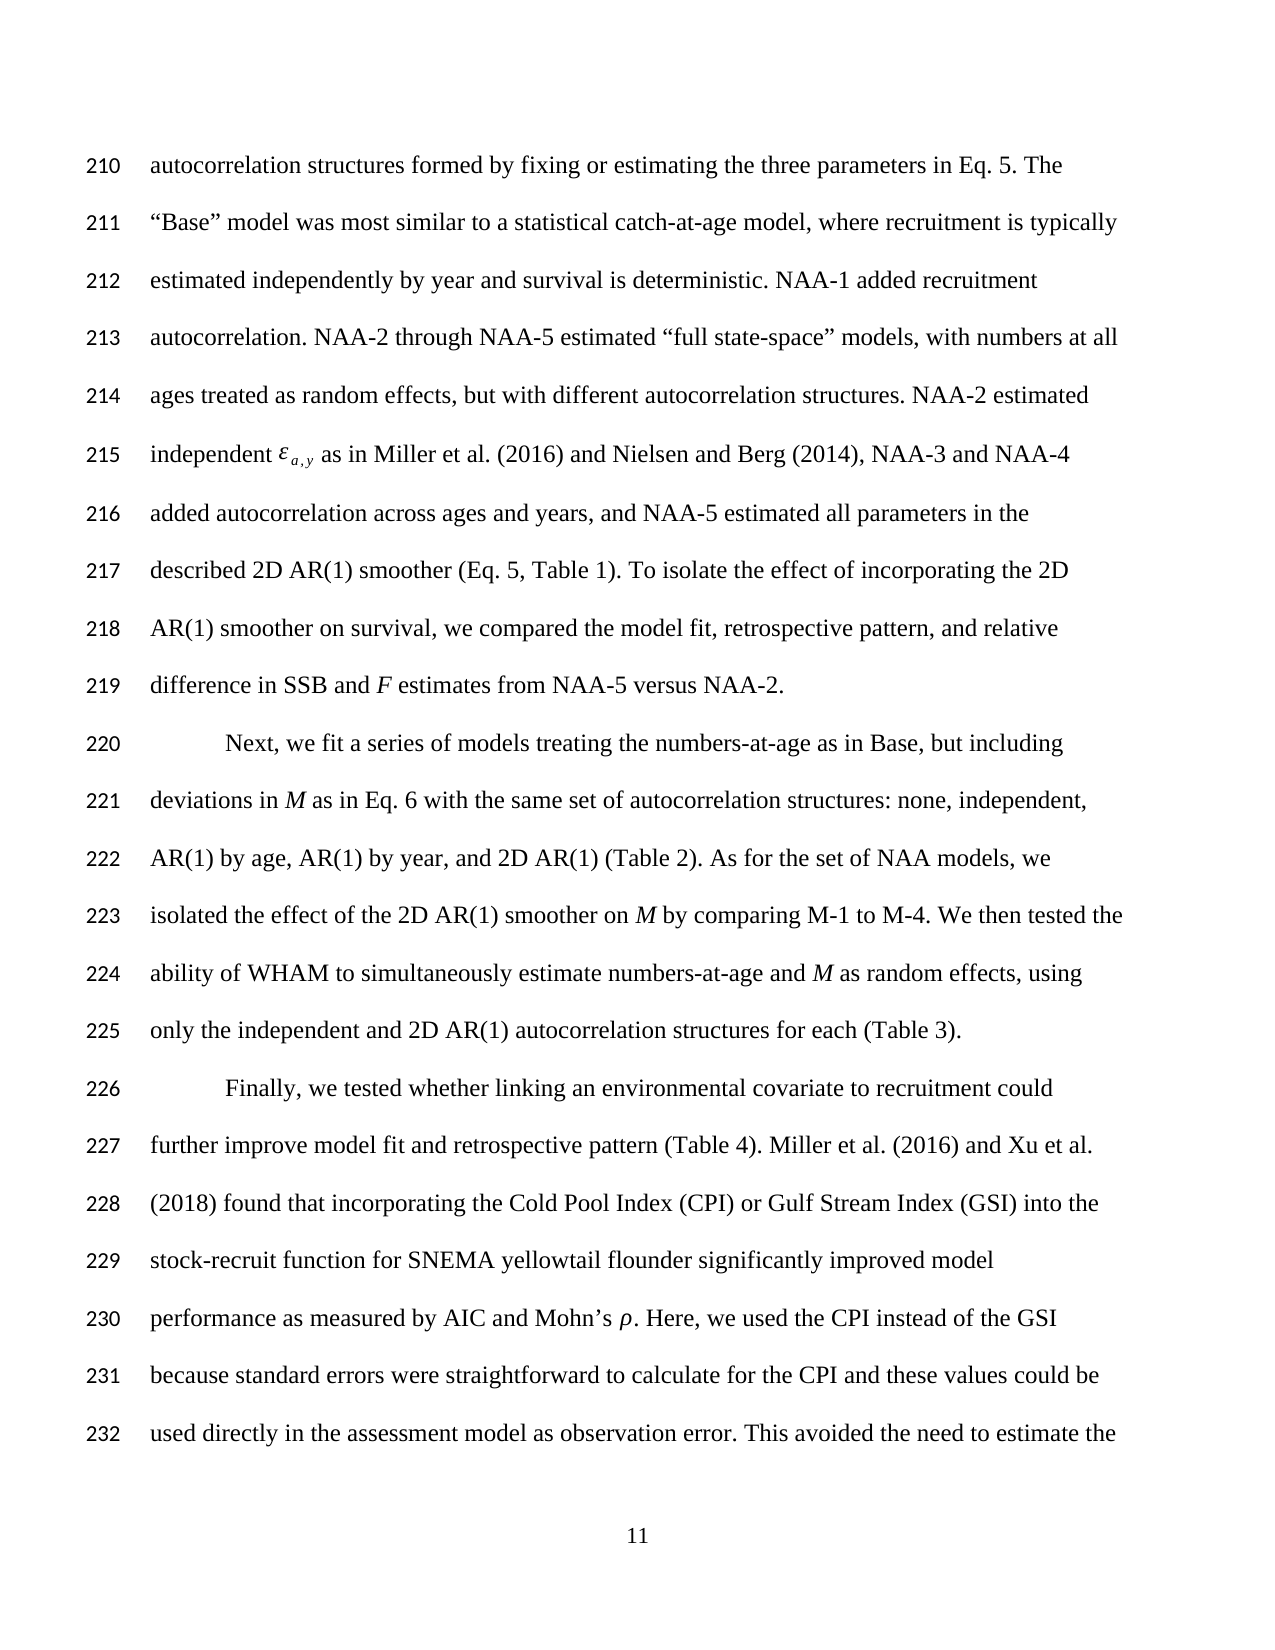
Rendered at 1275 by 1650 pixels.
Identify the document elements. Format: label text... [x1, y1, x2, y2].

subtitle Next, we fit a series of models treating the numbers-at-age as in Base, but including deviations in M as in Eq. 6 with the same set of autocorrelation structures: none, independent, AR(1) by age, AR(1) by year, and 2D AR(1) (Table 2). As for the set of NAA models, we isolated the effect of the 2D AR(1) smoother on M by comparing M-1 to M-4. We then tested the ability of WHAM to simultaneously estimate numbers-at-age and M as random effects, using only the independent and 2D AR(1) autocorrelation structures for each (Table 3). [150, 728, 1125, 1044]
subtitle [150, 1073, 1125, 1446]
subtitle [150, 150, 1125, 699]
